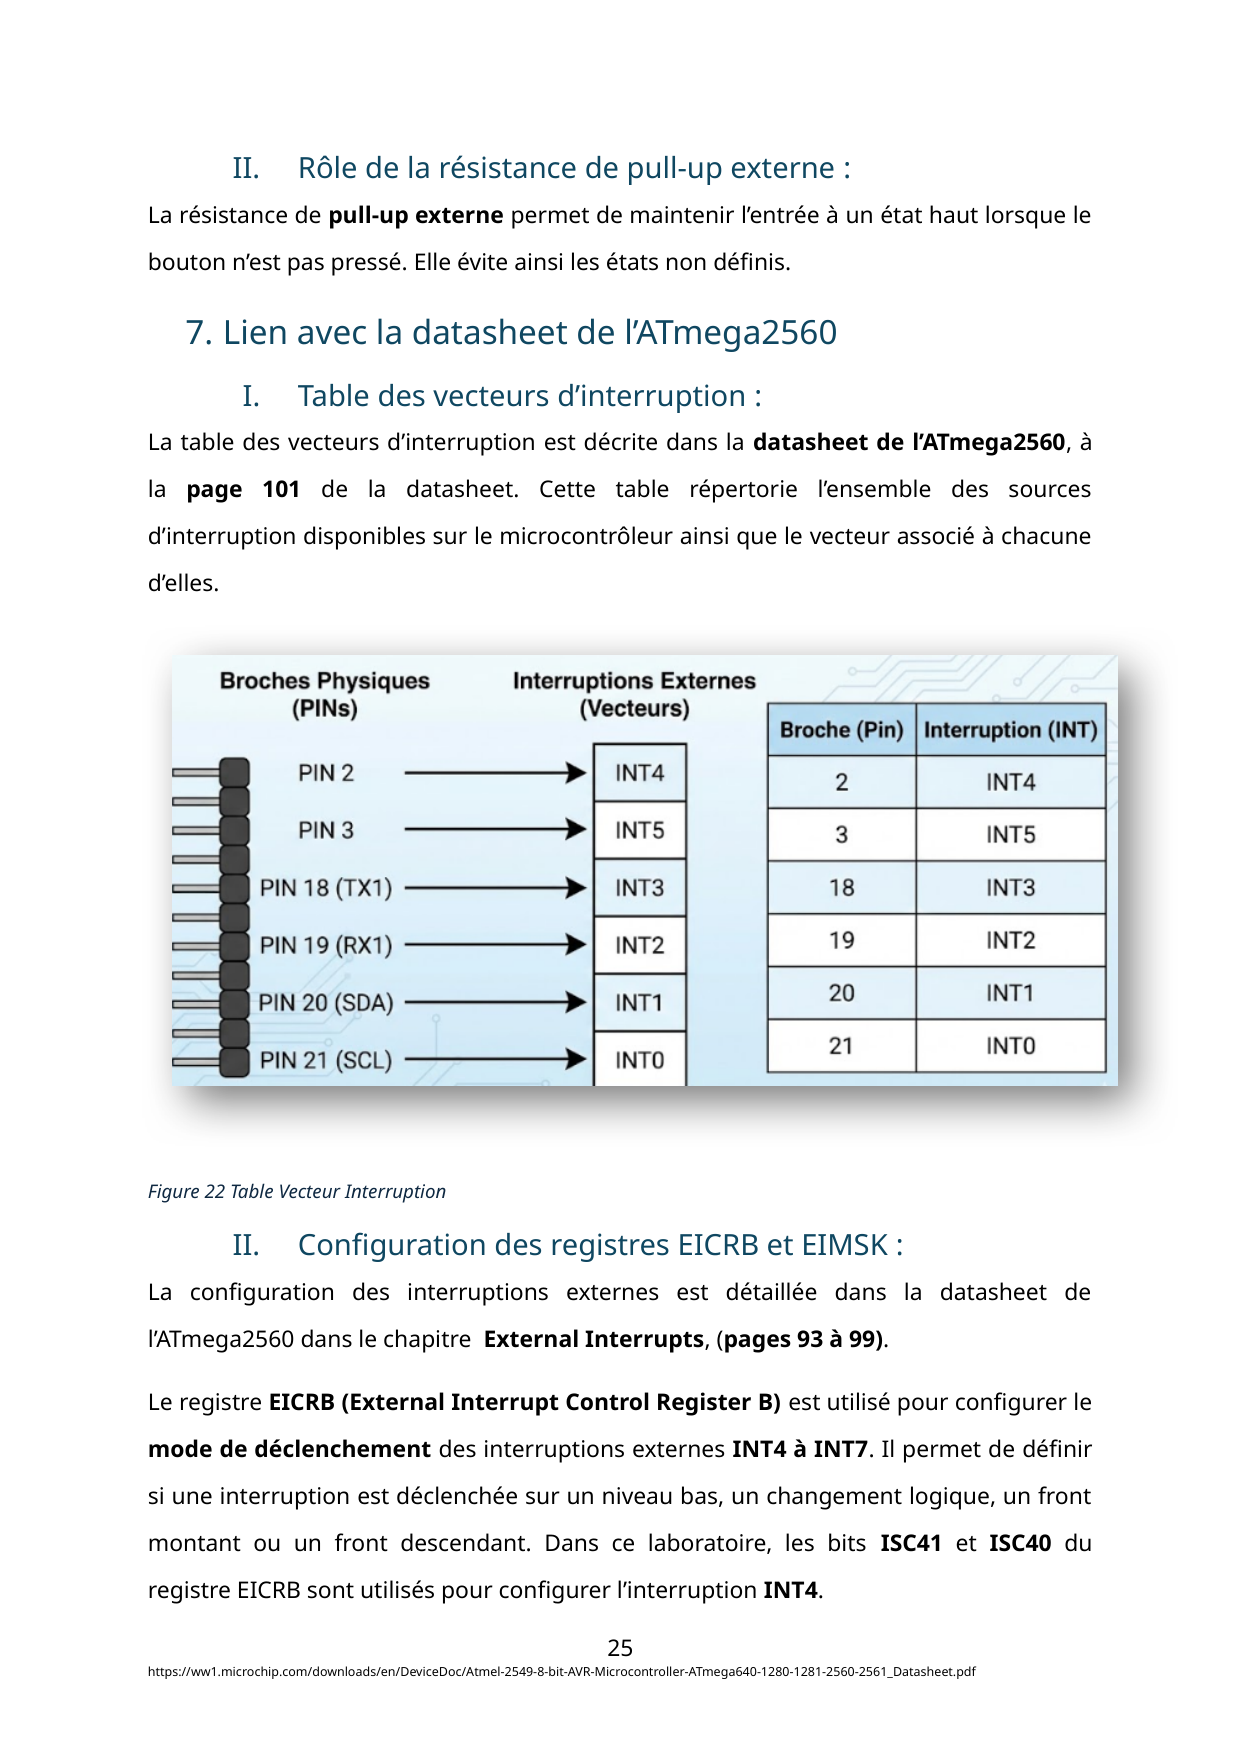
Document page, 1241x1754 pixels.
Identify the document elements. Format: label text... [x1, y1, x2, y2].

text La configuration des interruptions externes est détaillée dans la datasheet de l’ATmega2560 dans le chapitre External Interrupts, (pages 93 à 99). [148, 1276, 1093, 1354]
subtitle Configuration des registres EICRB et EIMSK : [260, 1224, 1093, 1264]
subtitle Lien avec la datasheet de l’ATmega2560 [185, 309, 1093, 354]
picture [172, 655, 1118, 1086]
subtitle Table des vecteurs d’interruption : [260, 375, 1093, 414]
subtitle Rôle de la résistance de pull-up externe : [260, 148, 1093, 187]
text La résistance de pull-up externe permet de maintenir l’entrée à un état haut lorsque le bouton n’est pas pressé. Elle évite ainsi les états non définis. [148, 199, 1093, 277]
text Le registre EICRB (External Interrupt Control Register B) est utilisé pour configurer le mode de déclenchement des interruptions externes INT4 à INT7. Il permet de définir si une interruption est déclenchée sur un niveau bas, un changement logique, un front montant ou un front descendant. Dans ce laboratoire, les bits ISC41 et ISC40 du registre EICRB sont utilisés pour configurer l’interruption INT4. [148, 1386, 1093, 1605]
text La table des vecteurs d’interruption est décrite dans la datasheet de l’ATmega2560, à la page 101 de la datasheet. Cette table répertorie l’ensemble des sources d’interruption disponibles sur le microcontrôleur ainsi que le vecteur associé à chacune d’elles. [148, 426, 1093, 598]
